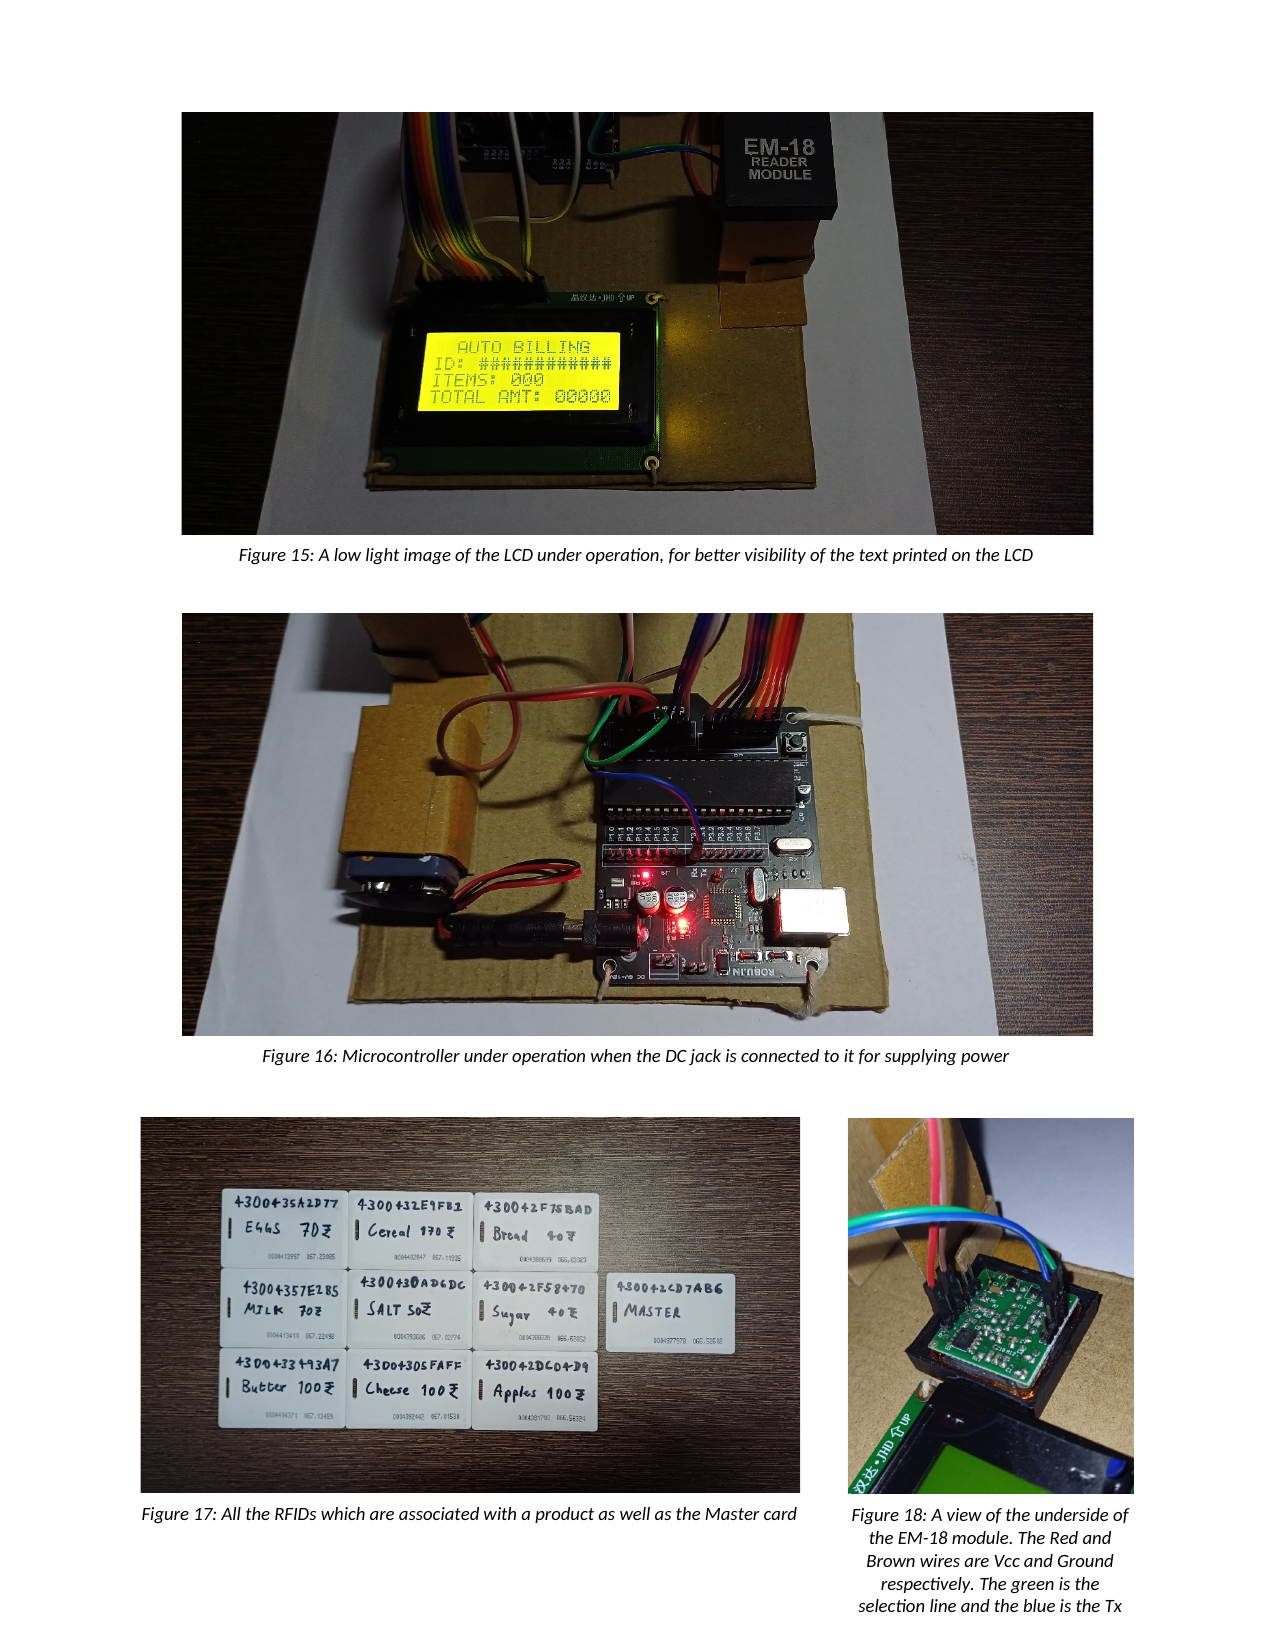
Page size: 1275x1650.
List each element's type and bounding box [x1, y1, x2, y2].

picture [140, 1117, 801, 1493]
picture [848, 1118, 1134, 1494]
picture [182, 613, 1094, 1036]
picture [181, 112, 1094, 535]
